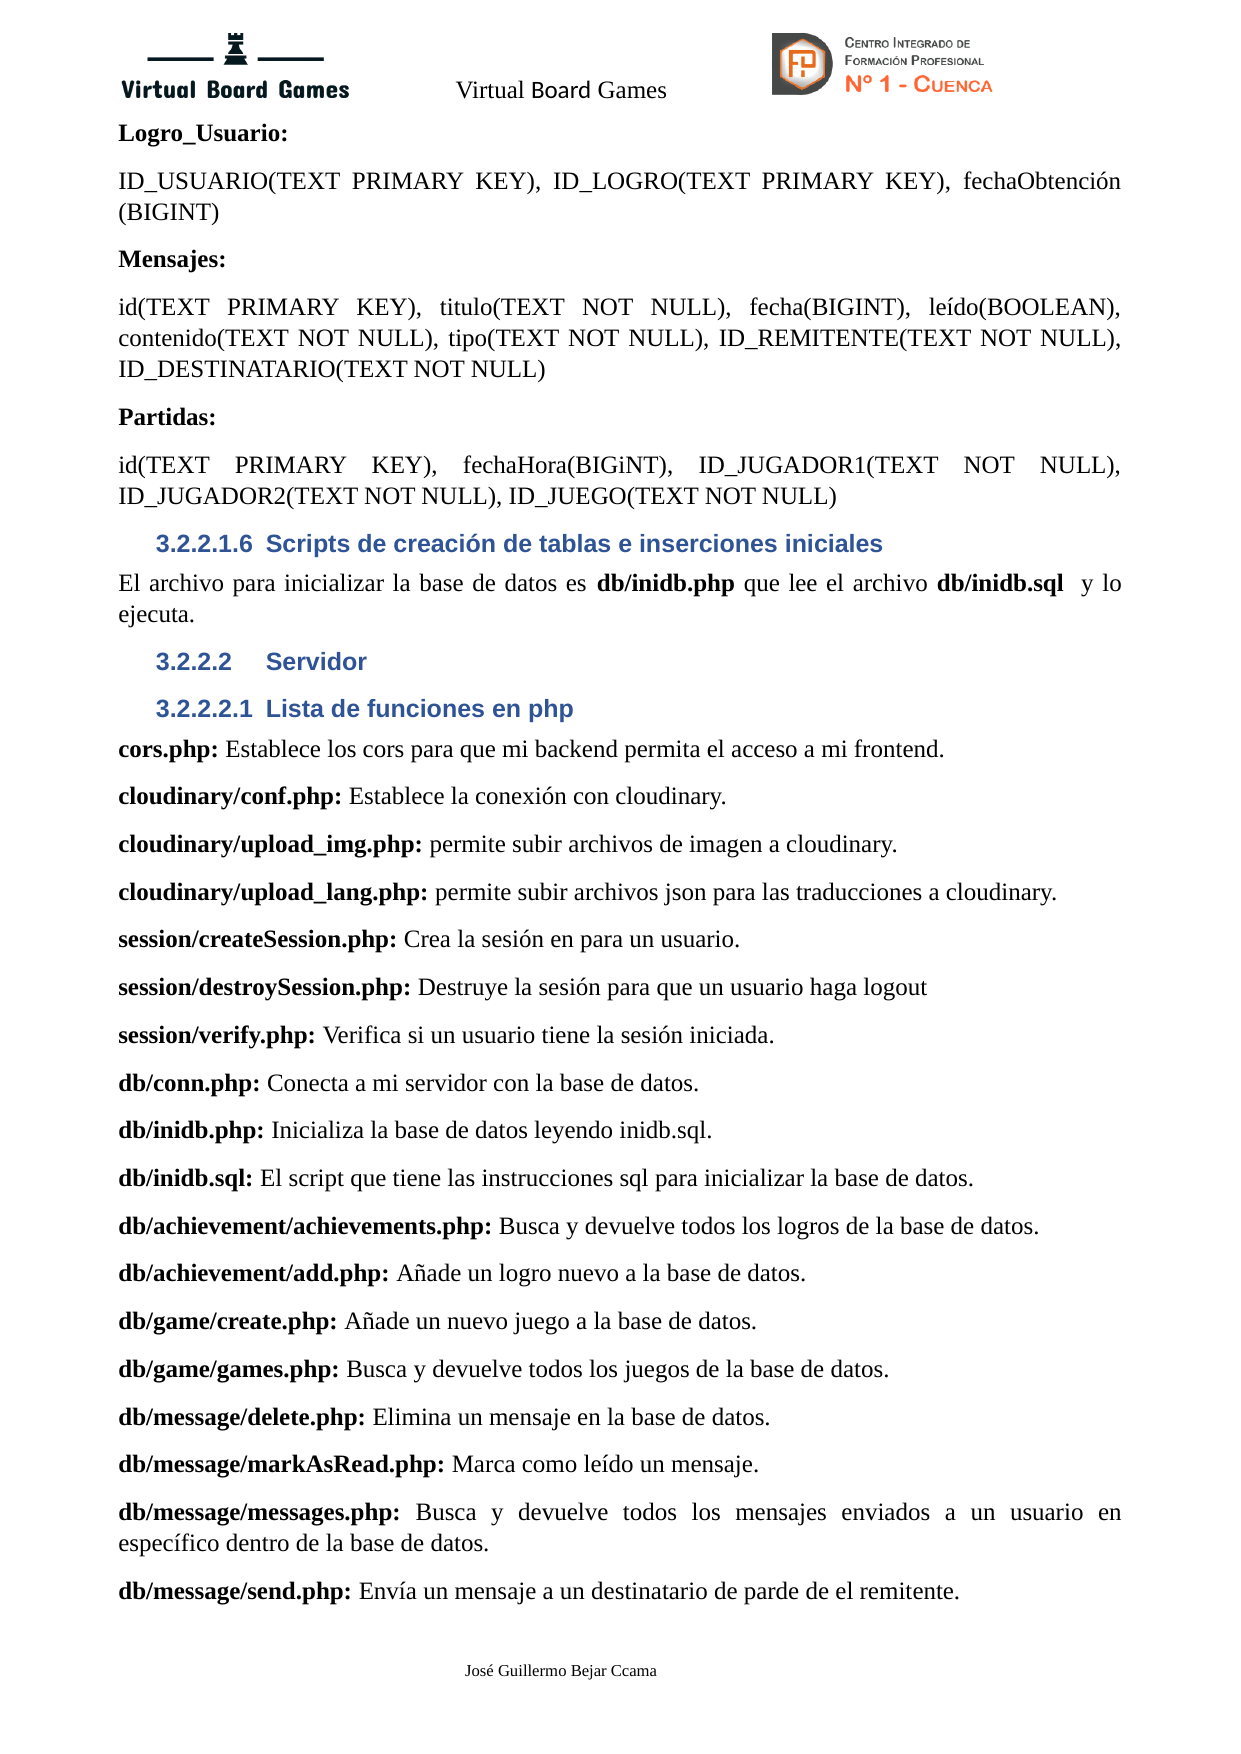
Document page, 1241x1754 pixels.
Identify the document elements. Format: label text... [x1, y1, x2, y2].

text cloudinary/upload_lang.php: permite subir archivos json para las traducciones a cloudinary. [118, 877, 1122, 906]
text id(TEXT PRIMARY KEY), titulo(TEXT NOT NULL), fecha(BIGINT), leído(BOOLEAN), contenido(TEXT NOT NULL), tipo(TEXT NOT NULL), ID_REMITENTE(TEXT NOT NULL), ID_DESTINATARIO(TEXT NOT NULL) [118, 292, 1122, 383]
text db/message/send.php: Envía un mensaje a un destinatario de parde de el remitente. [118, 1576, 1122, 1604]
text session/createSession.php: Crea la sesión en para un usuario. [118, 924, 1122, 953]
picture [118, 33, 353, 99]
subtitle Scripts de creación de tablas e inserciones iniciales [156, 528, 1122, 557]
text cloudinary/upload_img.php: permite subir archivos de imagen a cloudinary. [118, 829, 1122, 858]
text db/game/games.php: Busca y devuelve todos los juegos de la base de datos. [118, 1354, 1122, 1383]
text Logro_Usuario: [118, 118, 1122, 147]
text Partidas: [118, 402, 1122, 431]
text db/achievement/add.php: Añade un logro nuevo a la base de datos. [118, 1258, 1122, 1287]
text db/achievement/achievements.php: Busca y devuelve todos los logros de la base de datos. [118, 1211, 1122, 1239]
text Mensajes: [118, 244, 1122, 273]
text db/inidb.php: Inicializa la base de datos leyendo inidb.sql. [118, 1115, 1122, 1144]
text cors.php: Establece los cors para que mi backend permita el acceso a mi frontend. [118, 734, 1122, 762]
text session/destroySession.php: Destruye la sesión para que un usuario haga logout [118, 972, 1122, 1001]
text db/message/markAsRead.php: Marca como leído un mensaje. [118, 1449, 1122, 1478]
text db/message/messages.php: Busca y devuelve todos los mensajes enviados a un usuario en específico dentro de la base de datos. [118, 1497, 1122, 1557]
picture [770, 29, 1004, 99]
text cloudinary/conf.php: Establece la conexión con cloudinary. [118, 781, 1122, 810]
text db/message/delete.php: Elimina un mensaje en la base de datos. [118, 1402, 1122, 1430]
subtitle Lista de funciones en php [156, 694, 1122, 723]
text id(TEXT PRIMARY KEY), fechaHora(BIGiNT), ID_JUGADOR1(TEXT NOT NULL), ID_JUGADOR2(TEXT NOT NULL), ID_JUEGO(TEXT NOT NULL) [118, 450, 1122, 509]
text ID_USUARIO(TEXT PRIMARY KEY), ID_LOGRO(TEXT PRIMARY KEY), fechaObtención (BIGINT) [118, 166, 1122, 226]
text db/inidb.sql: El script que tiene las instrucciones sql para inicializar la base de datos. [118, 1163, 1122, 1192]
text El archivo para inicializar la base de datos es db/inidb.php que lee el archivo db/inidb.sql y lo ejecuta. [118, 568, 1122, 628]
subtitle Servidor [156, 647, 1122, 675]
text db/conn.php: Conecta a mi servidor con la base de datos. [118, 1068, 1122, 1096]
text db/game/create.php: Añade un nuevo juego a la base de datos. [118, 1306, 1122, 1335]
text session/verify.php: Verifica si un usuario tiene la sesión iniciada. [118, 1020, 1122, 1049]
